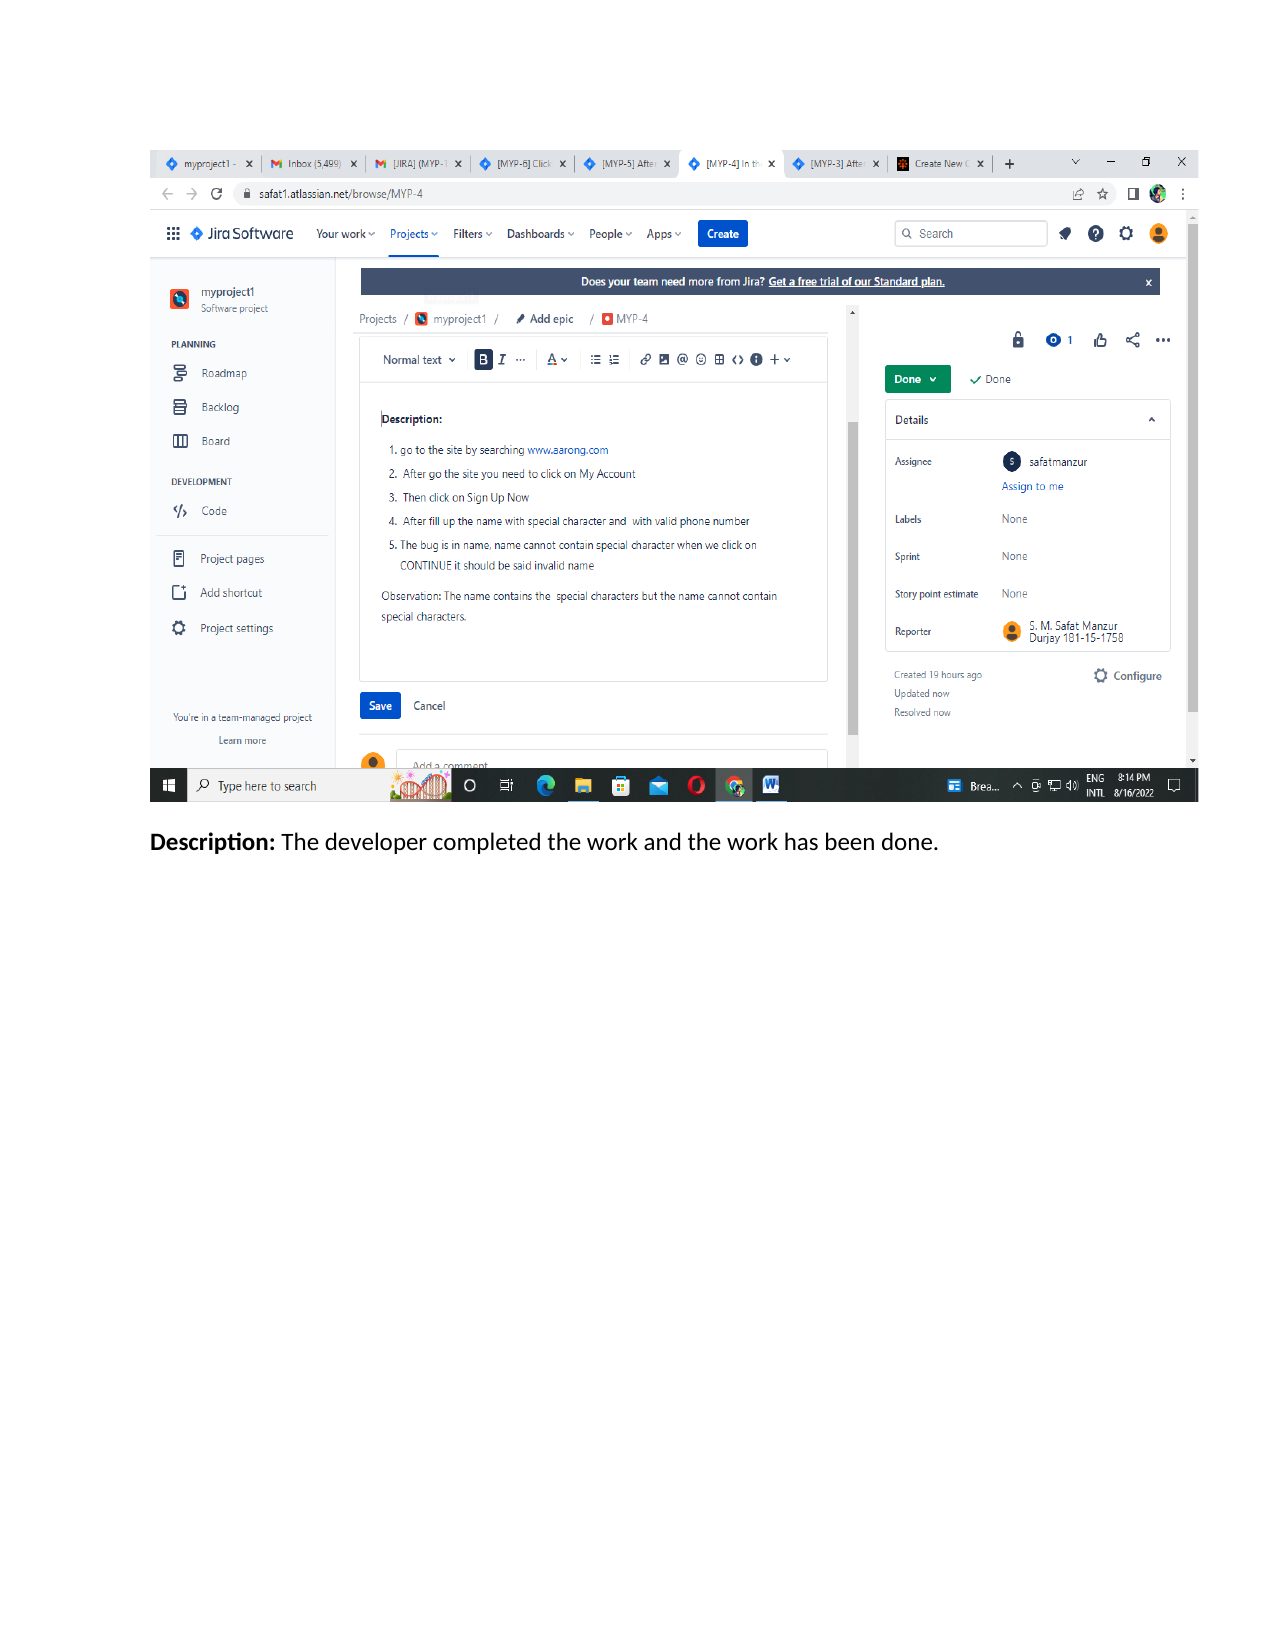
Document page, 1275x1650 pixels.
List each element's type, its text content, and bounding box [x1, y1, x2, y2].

text Description: The developer completed the work and the work has been done. [150, 827, 1125, 857]
picture [150, 150, 1199, 802]
